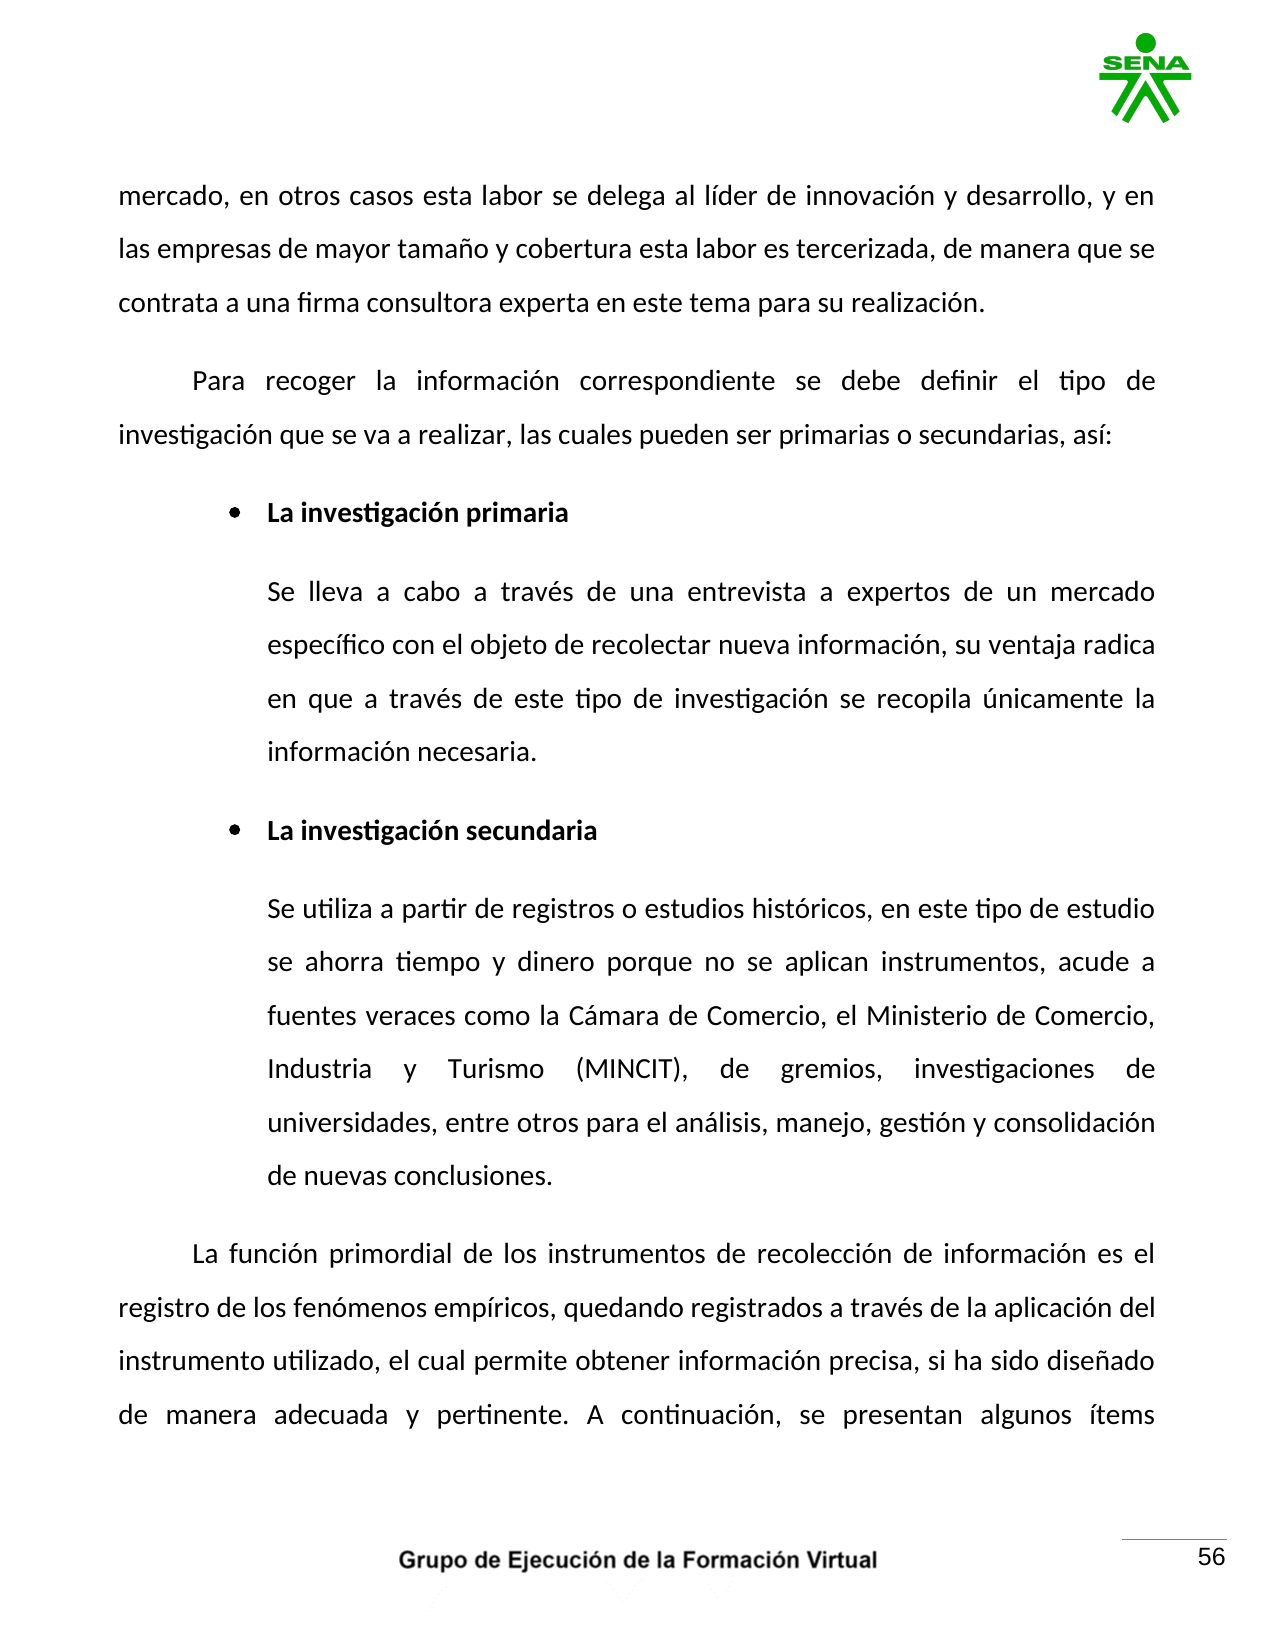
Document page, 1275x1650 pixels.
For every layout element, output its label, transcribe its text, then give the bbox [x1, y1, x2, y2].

list La investigación primaria [229, 494, 1157, 530]
picture [0, 1500, 1275, 1611]
text Para recoger la información correspondiente se debe definir el tipo de investigación que se va a realizar, las cuales pueden ser primarias o secundarias, así: [118, 362, 1157, 452]
picture [1099, 33, 1192, 123]
text Se lleva a cabo a través de una entrevista a expertos de un mercado específico con el objeto de recolectar nueva información, su ventaja radica en que a través de este tipo de investigación se recopila únicamente la información necesaria. [267, 573, 1157, 769]
list La investigación secundaria [229, 812, 1157, 847]
text Se utiliza a partir de registros o estudios históricos, en este tipo de estudio se ahorra tiempo y dinero porque no se aplican instrumentos, acude a fuentes veraces como la Cámara de Comercio, el Ministerio de Comercio, Industria y Turismo (MINCIT), de gremios, investigaciones de universidades, entre otros para el análisis, manejo, gestión y consolidación de nuevas conclusiones. [267, 890, 1157, 1193]
